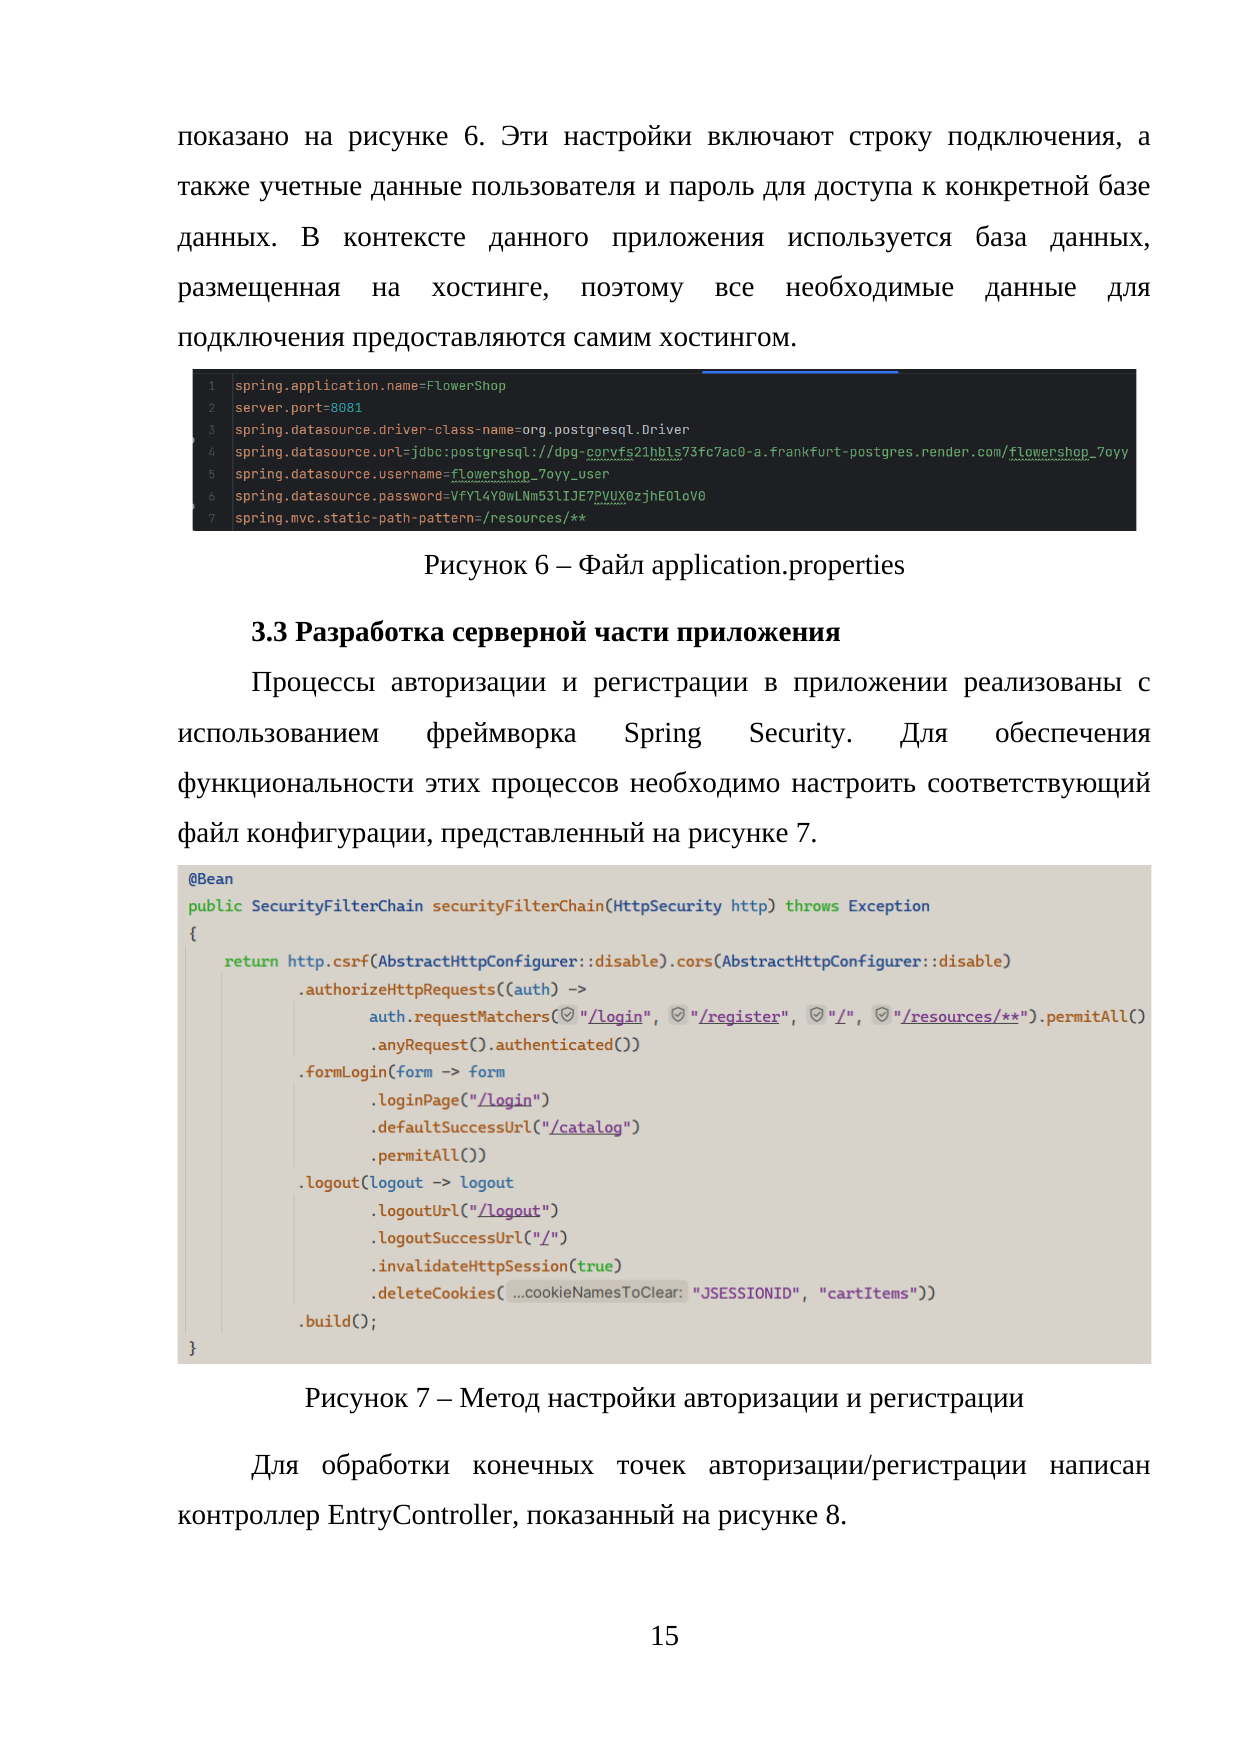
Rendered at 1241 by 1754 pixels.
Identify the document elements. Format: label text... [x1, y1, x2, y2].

picture [177, 865, 1152, 1364]
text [177, 118, 1152, 353]
text Для обработки конечных точек авторизации/регистрации написан контроллер EntryController, показанный на рисунке 8. [177, 1447, 1152, 1531]
text Рисунок 6 – Файл application.properties [177, 547, 1152, 581]
text 3.3 Разработка серверной части приложения [177, 614, 1152, 648]
text Рисунок 7 – Метод настройки авторизации и регистрации [177, 1380, 1152, 1413]
picture [192, 369, 1137, 531]
text Процессы авторизации и регистрации в приложении реализованы с использованием фреймворка Spring Security. Для обеспечения функциональности этих процессов необходимо настроить соответствующий файл конфигурации, представленный на рисунке 7. [177, 664, 1152, 849]
